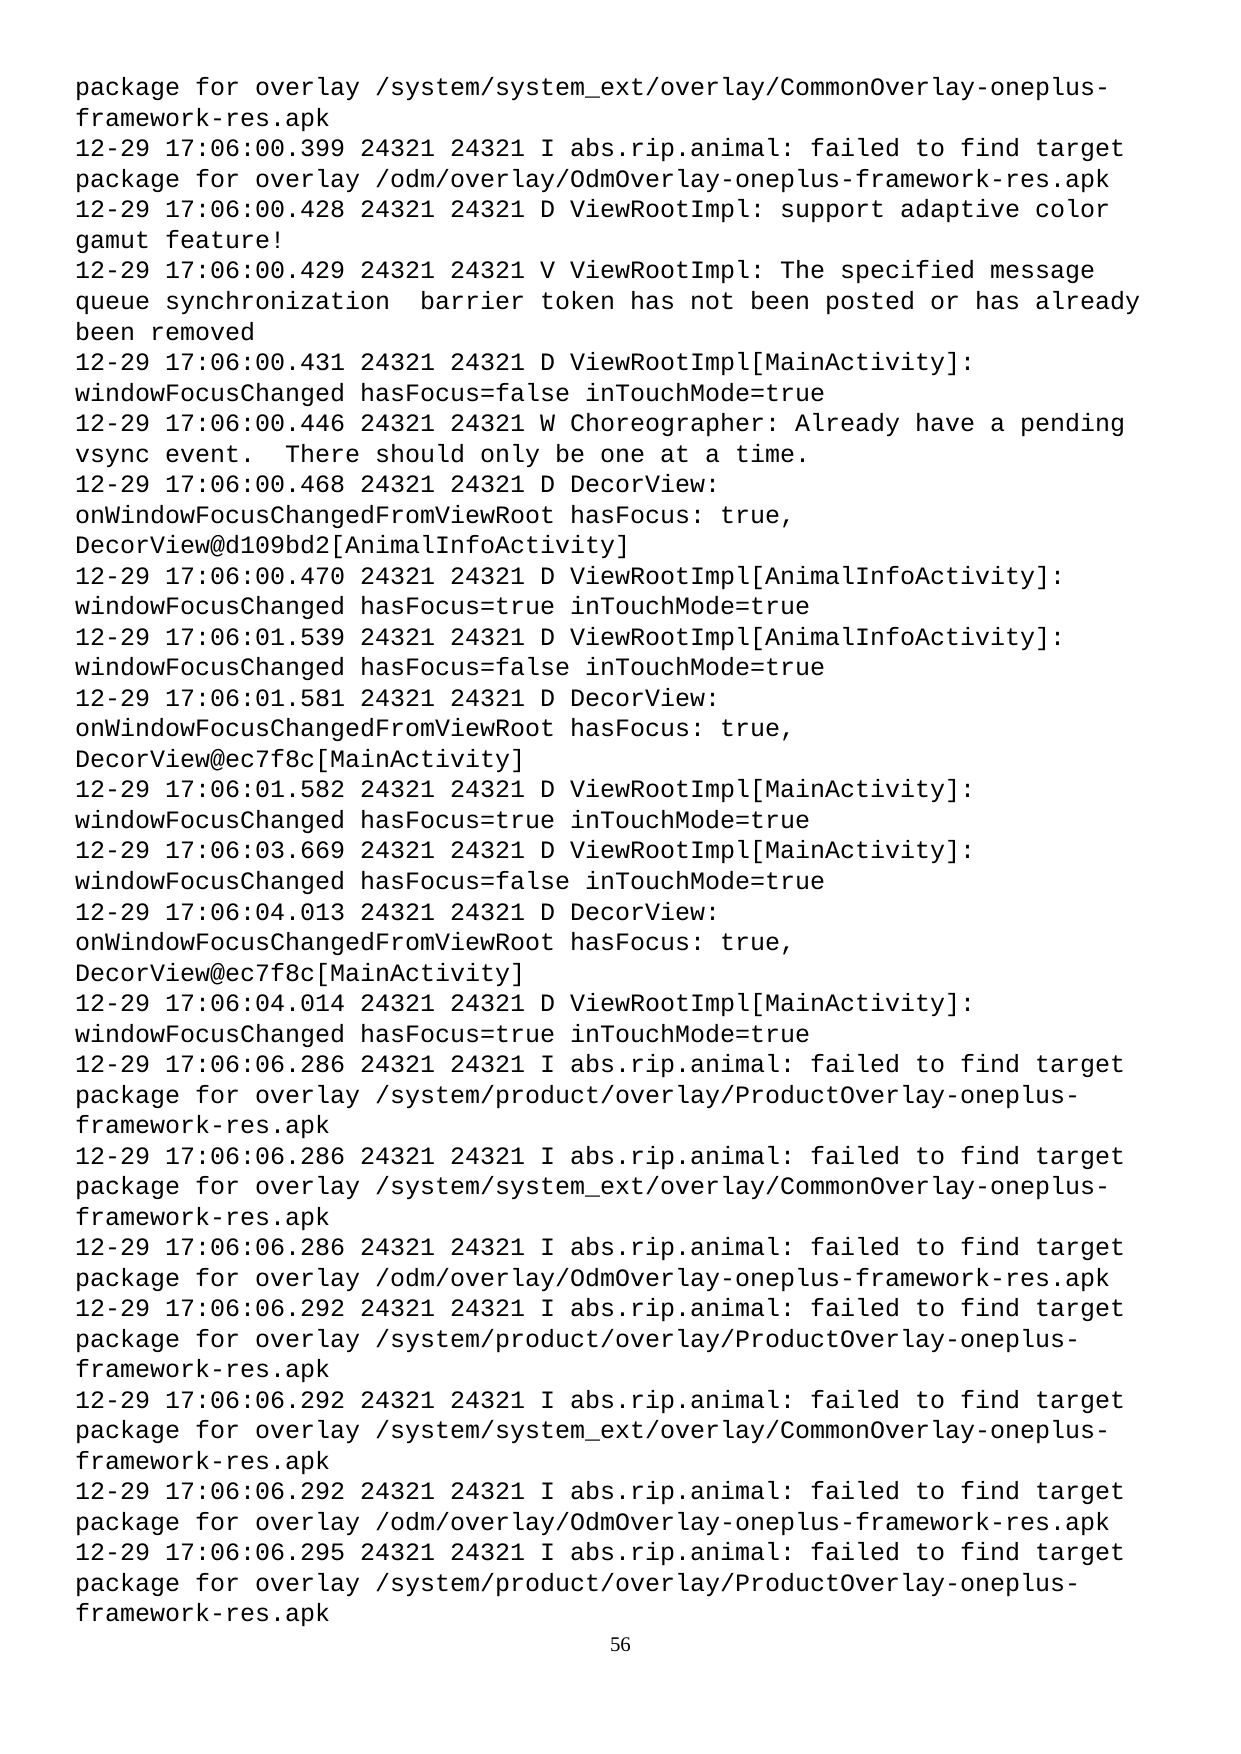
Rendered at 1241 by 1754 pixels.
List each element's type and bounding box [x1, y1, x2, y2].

text [75, 75, 1165, 1629]
